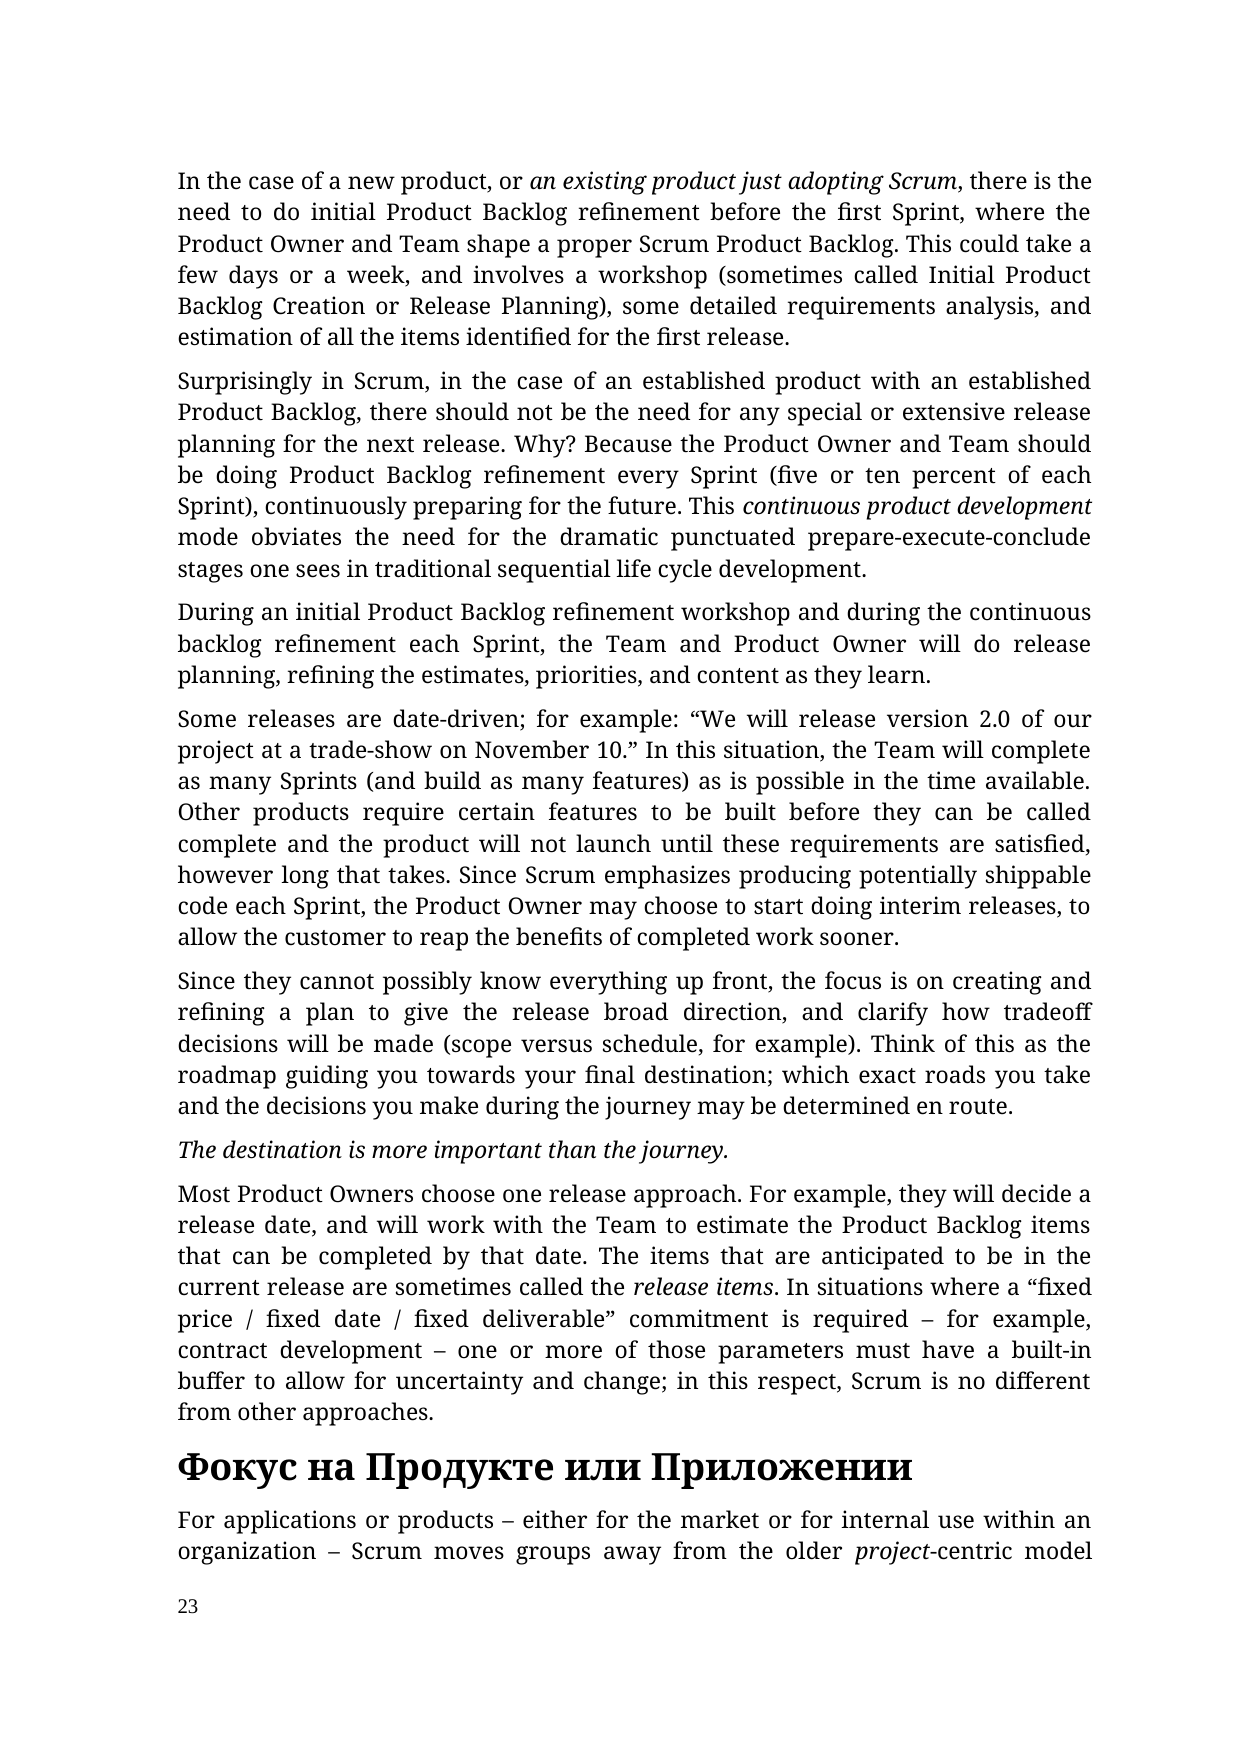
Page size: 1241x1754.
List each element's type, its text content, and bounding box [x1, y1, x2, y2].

text The destination is more important than the journey. [177, 1134, 1093, 1165]
text Most Product Owners choose one release approach. For example, they will decide a release date, and will work with the Team to estimate the Product Backlog items that can be completed by that date. The items that are anticipated to be in the current release are sometimes called the release items. In situations where a “fixed price / fixed date / fixed deliverable” commitment is required – for example, contract development – one or more of those parameters must have a built-in buffer to allow for uncertainty and change; in this respect, Scrum is no different from other approaches. [177, 1177, 1093, 1427]
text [177, 1503, 1093, 1566]
text Фокус на Продукте или Приложении [177, 1440, 1093, 1491]
text Some releases are date-driven; for example: “We will release version 2.0 of our project at a trade-show on November 10.” In this situation, the Team will complete as many Sprints (and build as many features) as is possible in the time available. Other products require certain features to be built before they can be called complete and the product will not launch until these requirements are satisfied, however long that takes. Since Scrum emphasizes producing potentially shippable code each Sprint, the Product Owner may choose to start doing interim releases, to allow the customer to reap the benefits of completed work sooner. [177, 702, 1093, 952]
text During an initial Product Backlog refinement workshop and during the continuous backlog refinement each Sprint, the Team and Product Owner will do release planning, refining the estimates, priorities, and content as they learn. [177, 596, 1093, 690]
text Surprisingly in Scrum, in the case of an established product with an established Product Backlog, there should not be the need for any special or extensive release planning for the next release. Why? Because the Product Owner and Team should be doing Product Backlog refinement every Sprint (five or ten percent of each Sprint), continuously preparing for the future. This continuous product development mode obviates the need for the dramatic punctuated prepare-execute-conclude stages one sees in traditional sequential life cycle development. [177, 365, 1093, 584]
text Since they cannot possibly know everything up front, the focus is on creating and refining a plan to give the release broad direction, and clarify how tradeoff decisions will be made (scope versus schedule, for example). Think of this as the roadmap guiding you towards your final destination; which exact roads you take and the decisions you make during the journey may be determined en route. [177, 965, 1093, 1121]
text In the case of a new product, or an existing product just adopting Scrum, there is the need to do initial Product Backlog refinement before the first Sprint, where the Product Owner and Team shape a proper Scrum Product Backlog. This could take a few days or a week, and involves a workshop (sometimes called Initial Product Backlog Creation or Release Planning), some detailed requirements analysis, and estimation of all the items identified for the first release. [177, 165, 1093, 352]
